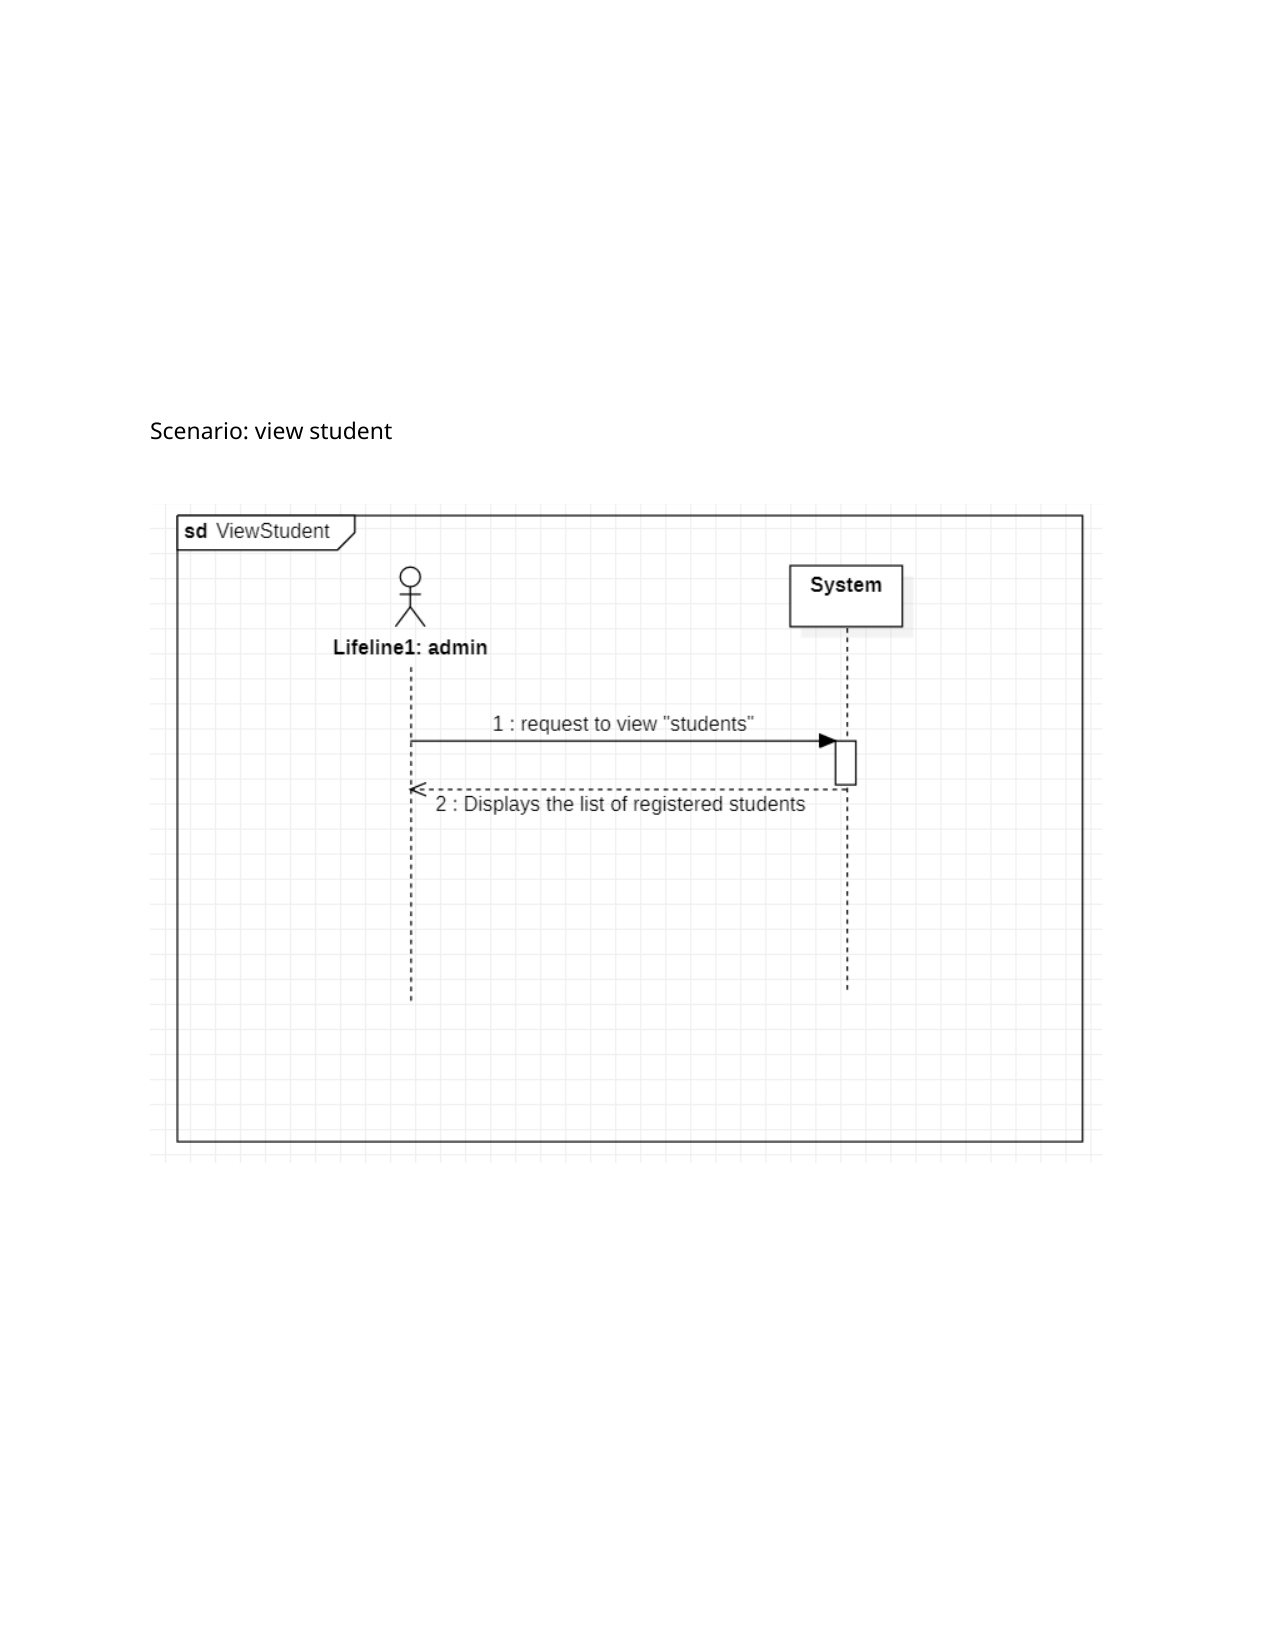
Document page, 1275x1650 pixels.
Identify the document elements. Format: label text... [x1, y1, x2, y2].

subtitle Scenario: view student [150, 415, 1125, 446]
picture [150, 504, 1103, 1163]
